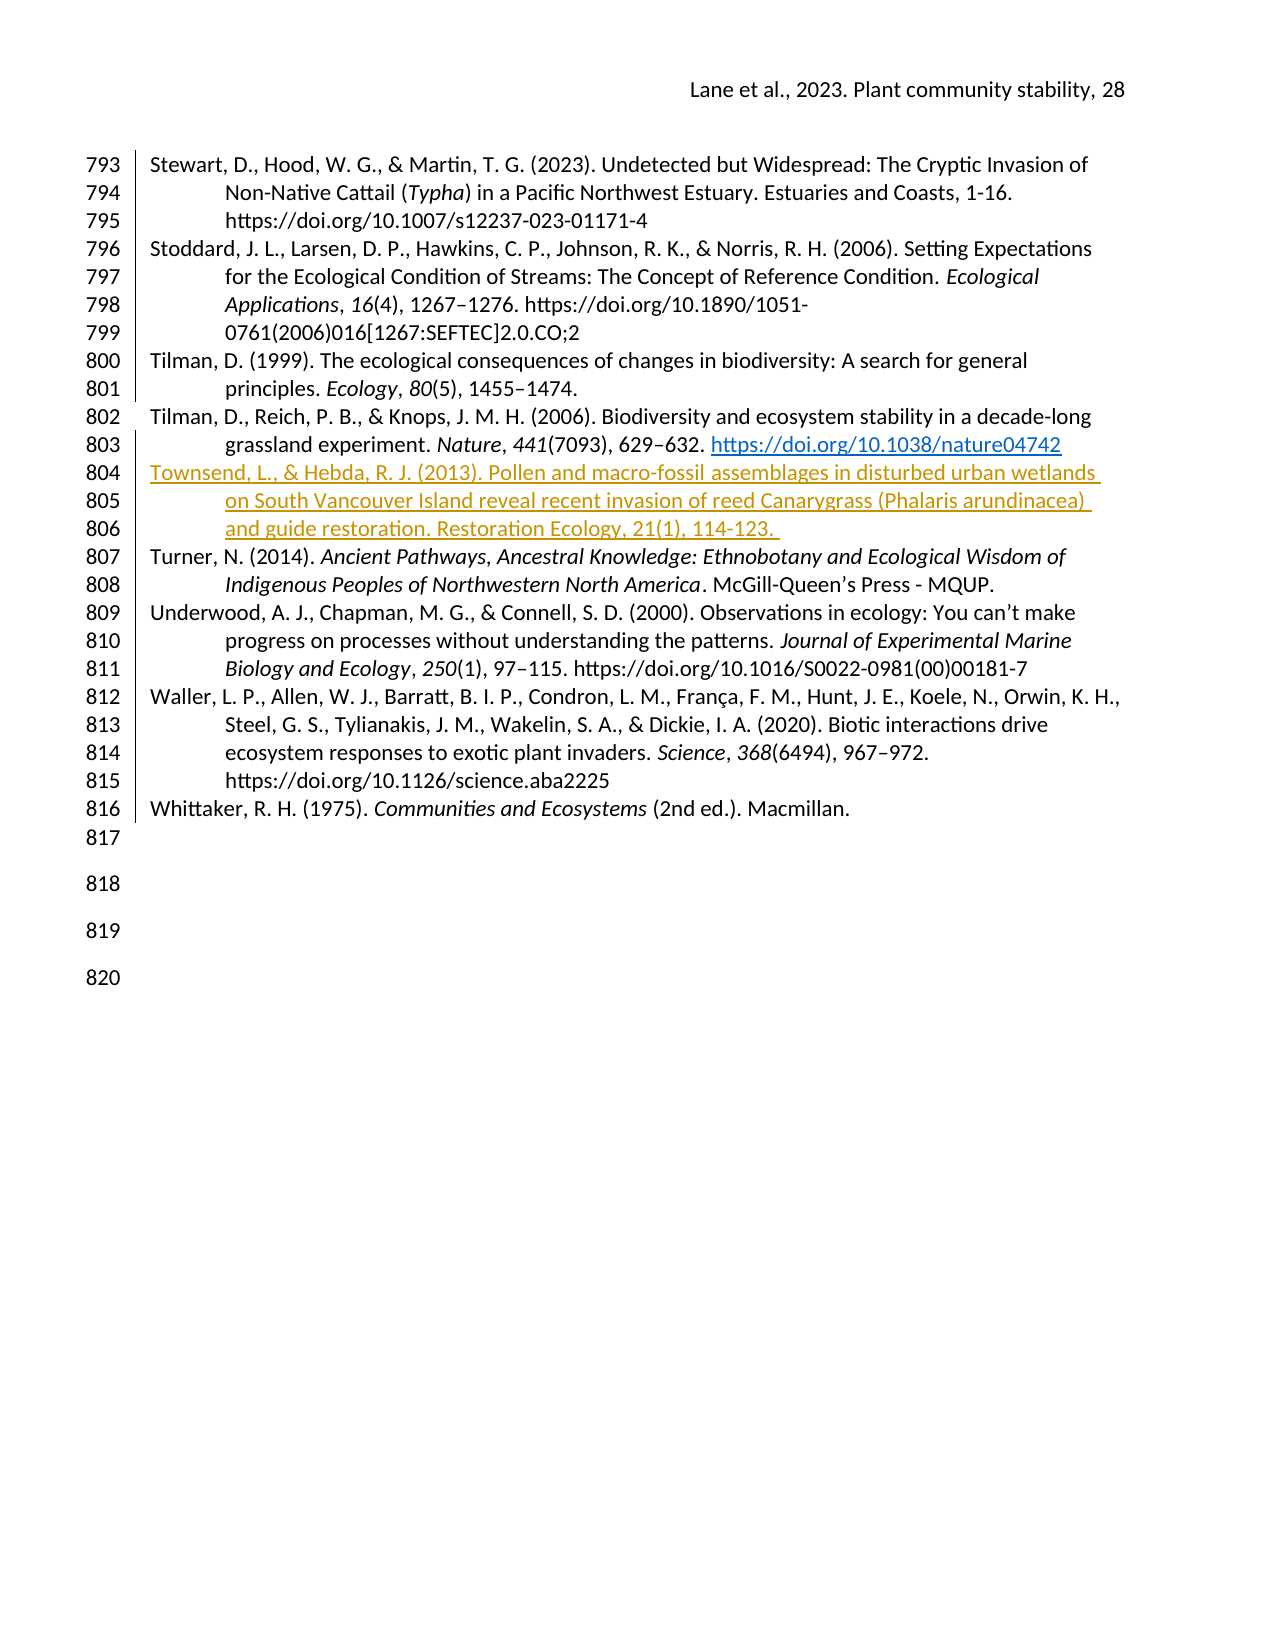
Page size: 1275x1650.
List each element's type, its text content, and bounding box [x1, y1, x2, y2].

text Whittaker, R. H. (1975). Communities and Ecosystems (2nd ed.). Macmillan. [150, 794, 1125, 822]
text Underwood, A. J., Chapman, M. G., & Connell, S. D. (2000). Observations in ecology: You can’t make progress on processes without understanding the patterns. Journal of Experimental Marine Biology and Ecology, 250(1), 97–115. https://doi.org/10.1016/S0022-0981(00)00181-7 [150, 598, 1125, 682]
text Tilman, D., Reich, P. B., & Knops, J. M. H. (2006). Biodiversity and ecosystem stability in a decade-long grassland experiment. Nature, 441(7093), 629–632. https://doi.org/10.1038/nature04742 [150, 402, 1125, 458]
text Stoddard, J. L., Larsen, D. P., Hawkins, C. P., Johnson, R. K., & Norris, R. H. (2006). Setting Expectations for the Ecological Condition of Streams: The Concept of Reference Condition. Ecological Applications, 16(4), 1267–1276. https://doi.org/10.1890/1051-0761(2006)016[1267:SEFTEC]2.0.CO;2 [150, 234, 1125, 346]
text Stewart, D., Hood, W. G., & Martin, T. G. (2023). Undetected but Widespread: The Cryptic Invasion of Non-Native Cattail (Typha) in a Pacific Northwest Estuary. Estuaries and Coasts, 1-16. https://doi.org/10.1007/s12237-023-01171-4 [150, 150, 1125, 234]
text Waller, L. P., Allen, W. J., Barratt, B. I. P., Condron, L. M., França, F. M., Hunt, J. E., Koele, N., Orwin, K. H., Steel, G. S., Tylianakis, J. M., Wakelin, S. A., & Dickie, I. A. (2020). Biotic interactions drive ecosystem responses to exotic plant invaders. Science, 368(6494), 967–972. https://doi.org/10.1126/science.aba2225 [150, 682, 1125, 794]
text Turner, N. (2014). Ancient Pathways, Ancestral Knowledge: Ethnobotany and Ecological Wisdom of Indigenous Peoples of Northwestern North America. McGill-Queen’s Press - MQUP. [150, 542, 1125, 598]
text Tilman, D. (1999). The ecological consequences of changes in biodiversity: A search for general principles. Ecology, 80(5), 1455–1474. [150, 346, 1125, 402]
